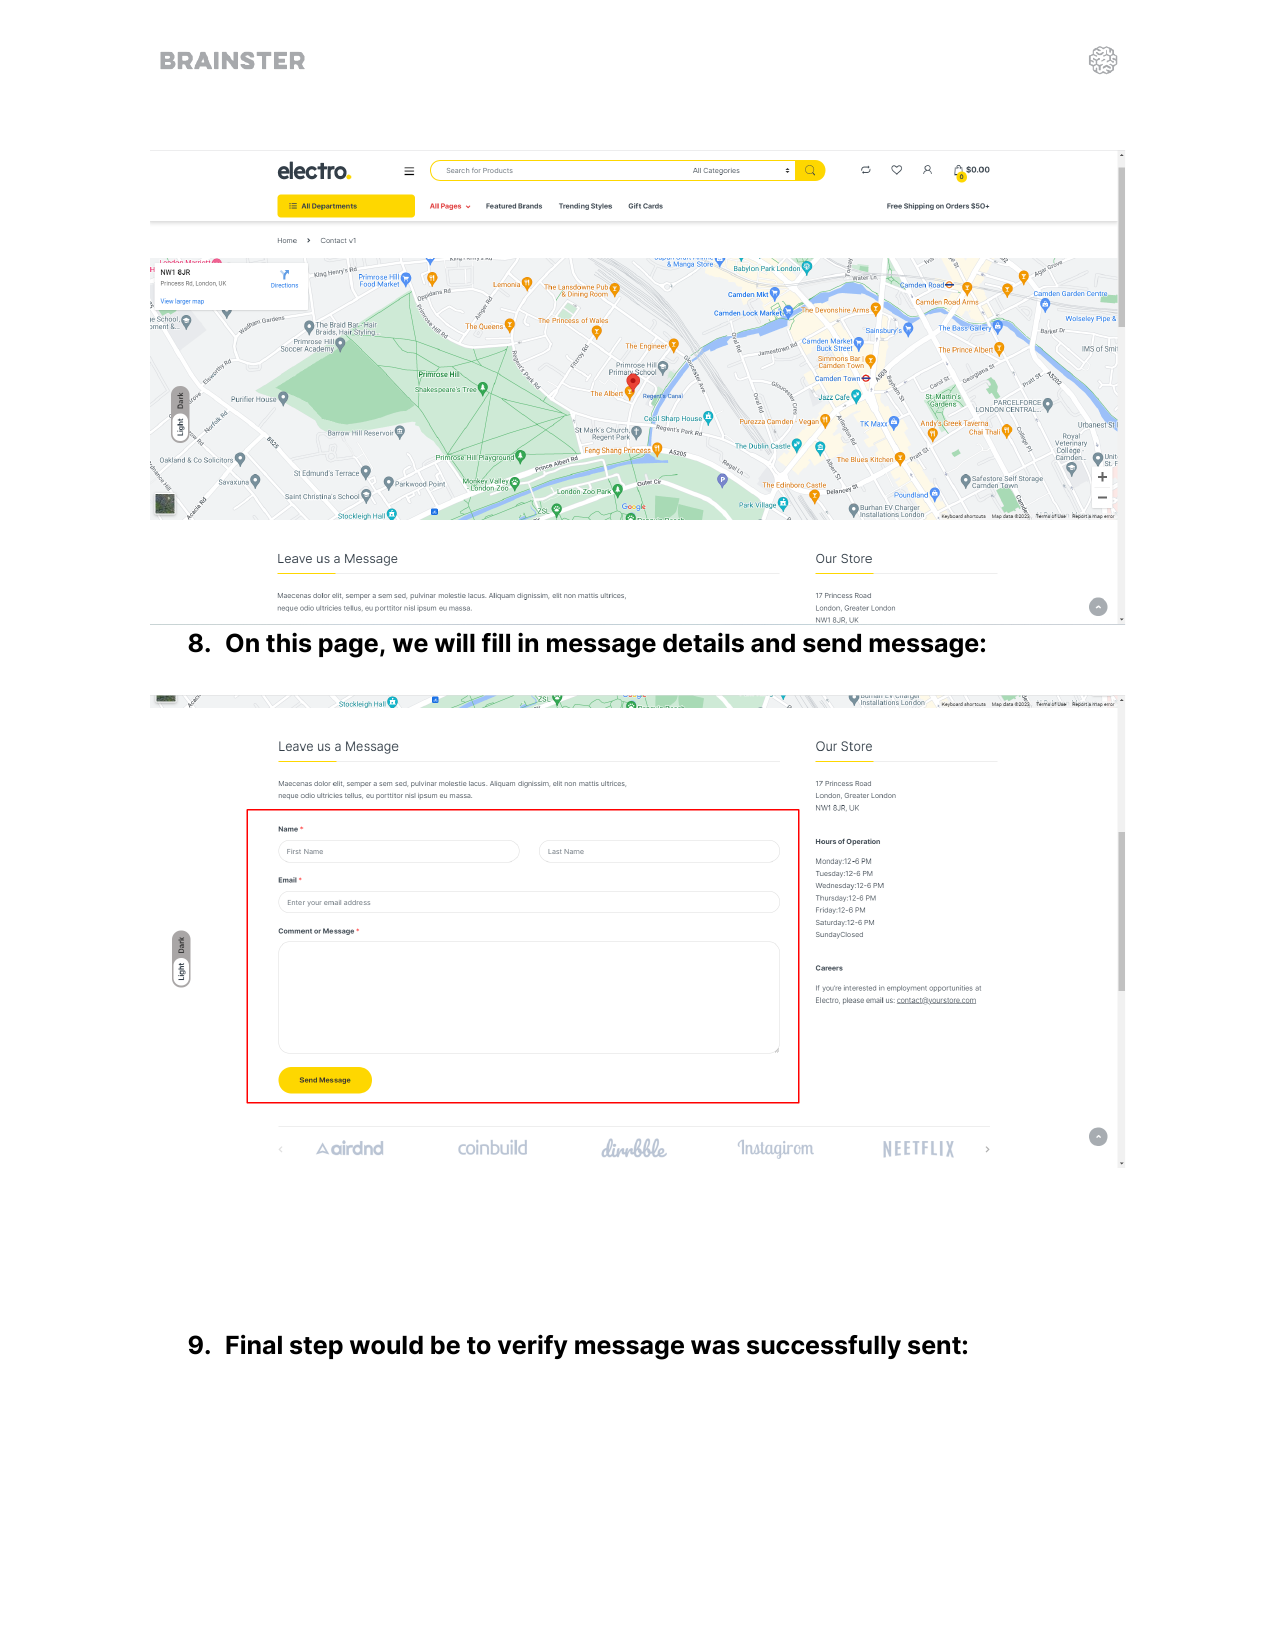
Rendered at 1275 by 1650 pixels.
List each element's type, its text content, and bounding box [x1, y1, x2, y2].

picture [150, 7, 1125, 89]
list On this page, we will fill in message details and send message: [187, 628, 1125, 658]
picture [150, 694, 1125, 1168]
picture [150, 150, 1125, 625]
list Final step would be to verify message was successfully sent: [187, 1330, 1125, 1360]
